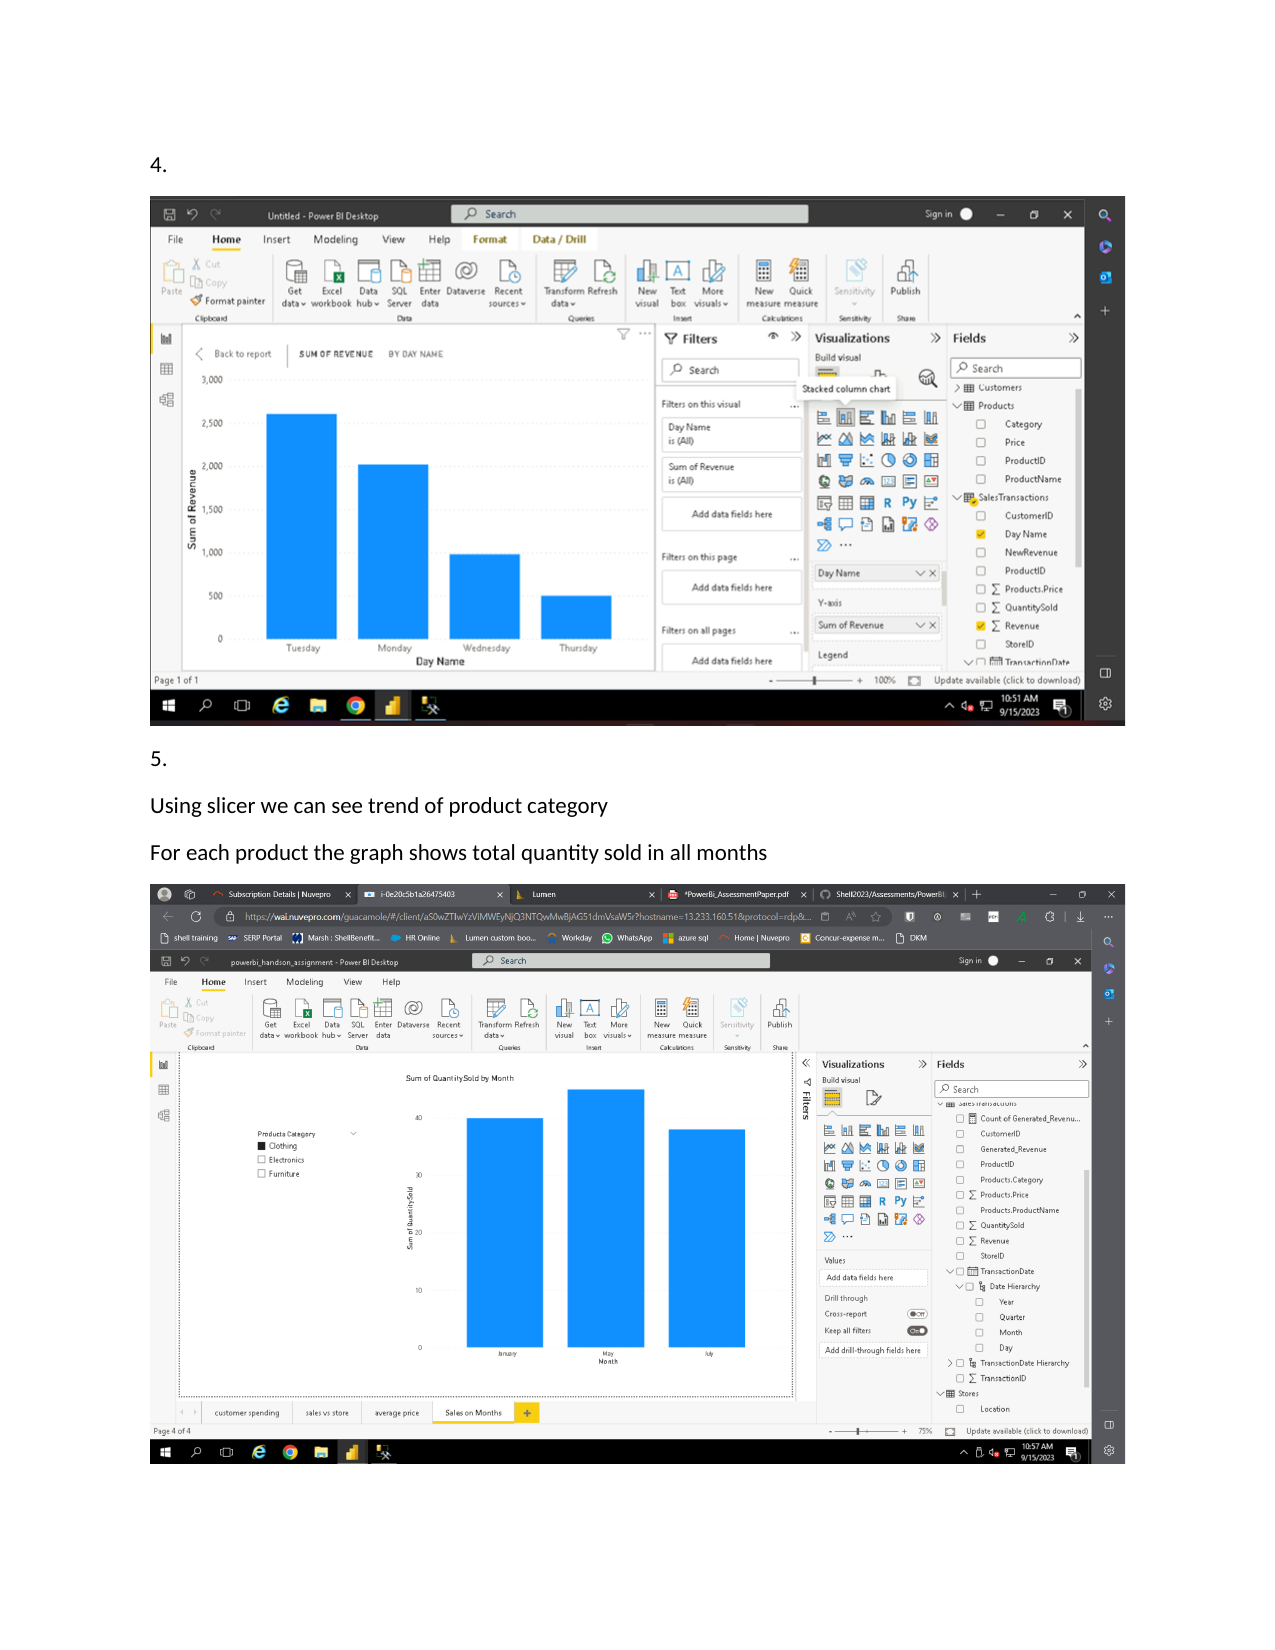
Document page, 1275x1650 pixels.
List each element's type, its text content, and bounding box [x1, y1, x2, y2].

picture [150, 196, 1125, 726]
text For each product the graph shows total quantity sold in all months [150, 838, 1125, 866]
text 4. [150, 150, 1125, 178]
picture [150, 884, 1125, 1464]
text Using slicer we can see trend of product category [150, 791, 1125, 819]
text 5. [150, 744, 1125, 772]
